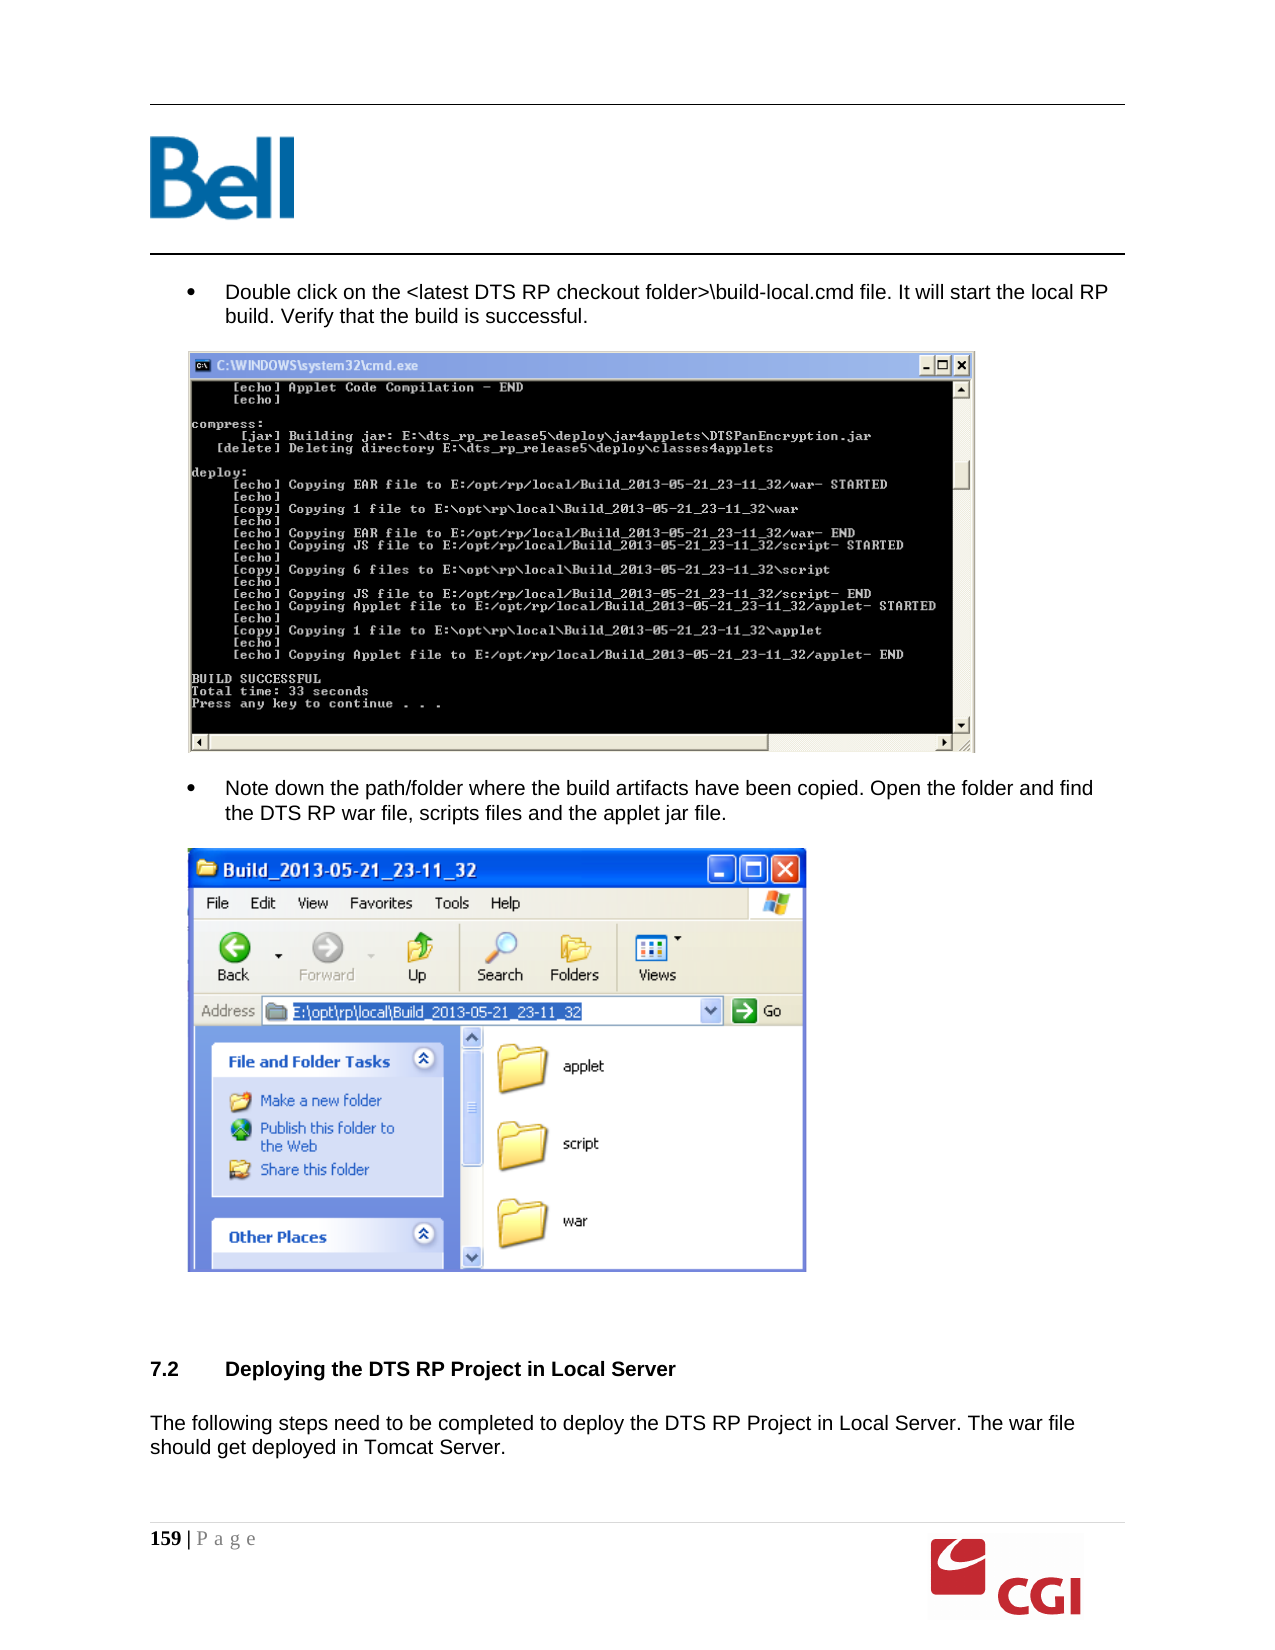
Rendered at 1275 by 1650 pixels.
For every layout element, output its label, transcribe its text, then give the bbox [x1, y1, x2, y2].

subtitle Deploying the DTS RP Project in Local Server [150, 1356, 1125, 1381]
list Double click on the <latest DTS RP checkout folder>\build-local.cmd file. It will start the local RP build. Verify that the build is successful. [187, 279, 1125, 327]
picture [150, 136, 294, 222]
picture [187, 848, 807, 1272]
picture [187, 351, 976, 753]
picture [927, 1533, 1084, 1620]
text The following steps need to be completed to deploy the DTS RP Project in Local Server. The war file should get deployed in Tomcat Server. [150, 1411, 1125, 1459]
list Note down the path/folder where the build artifacts have been copied. Open the folder and find the DTS RP war file, scripts files and the applet jar file. [187, 776, 1125, 824]
